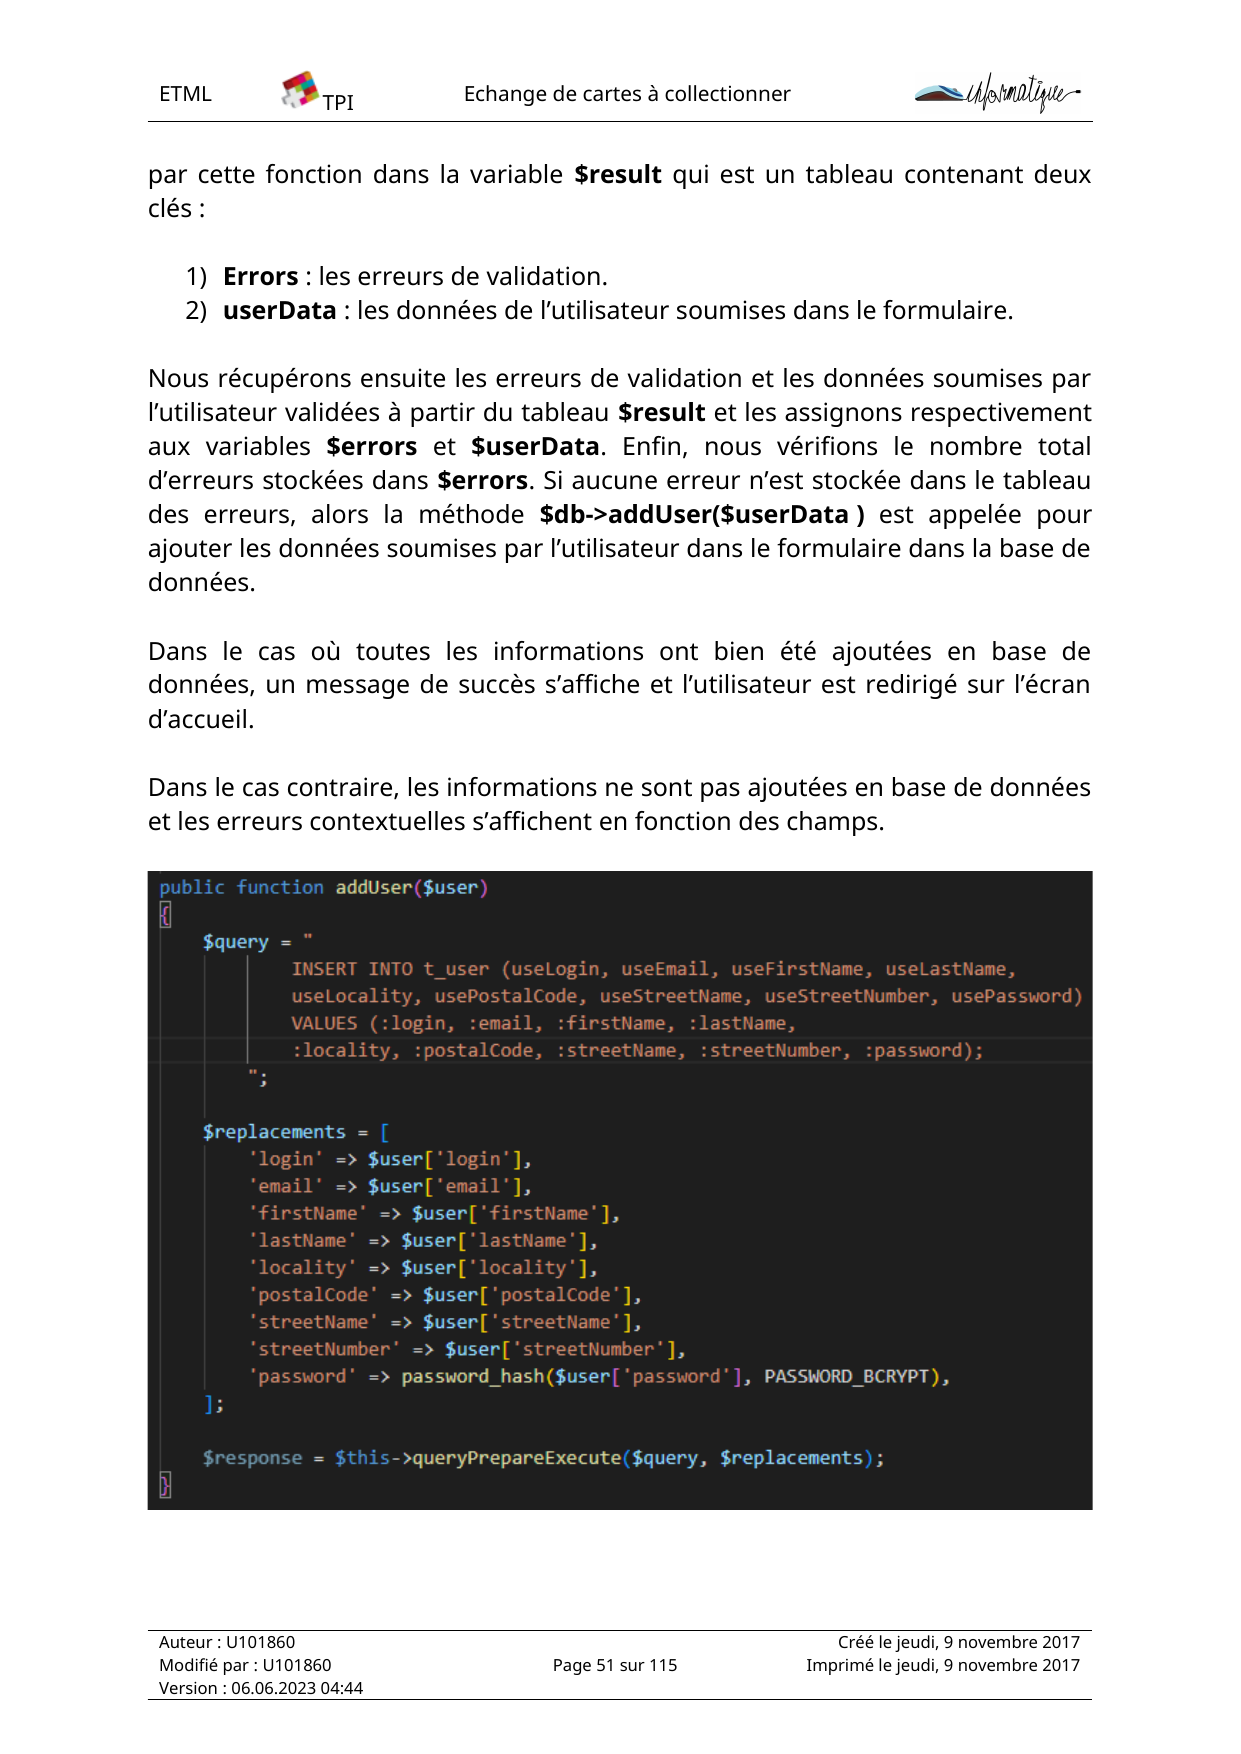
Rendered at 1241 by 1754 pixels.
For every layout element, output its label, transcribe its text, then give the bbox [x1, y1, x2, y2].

list Errors : les erreurs de validation. [185, 258, 1092, 292]
picture [276, 69, 323, 111]
text Dans le cas où toutes les informations ont bien été ajoutées en base de données, un message de succès s’affiche et l’utilisateur est redirigé sur l’écran d’accueil. [148, 633, 1092, 735]
picture [147, 871, 1093, 1510]
list userData : les données de l’utilisateur soumises dans le formulaire. [185, 292, 1092, 327]
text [148, 156, 1092, 224]
text Dans le cas contraire, les informations ne sont pas ajoutées en base de données et les erreurs contextuelles s’affichent en fonction des champs. [148, 769, 1092, 837]
text Nous récupérons ensuite les erreurs de validation et les données soumises par l’utilisateur validées à partir du tableau $result et les assignons respectivement aux variables $errors et $userData. Enfin, nous vérifions le nombre total d’erreurs stockées dans $errors. Si aucune erreur n’est stockée dans le tableau des erreurs, alors la méthode $db->addUser($userData ) est appelée pour ajouter les données soumises par l’utilisateur dans le formulaire dans la base de données. [148, 361, 1092, 599]
